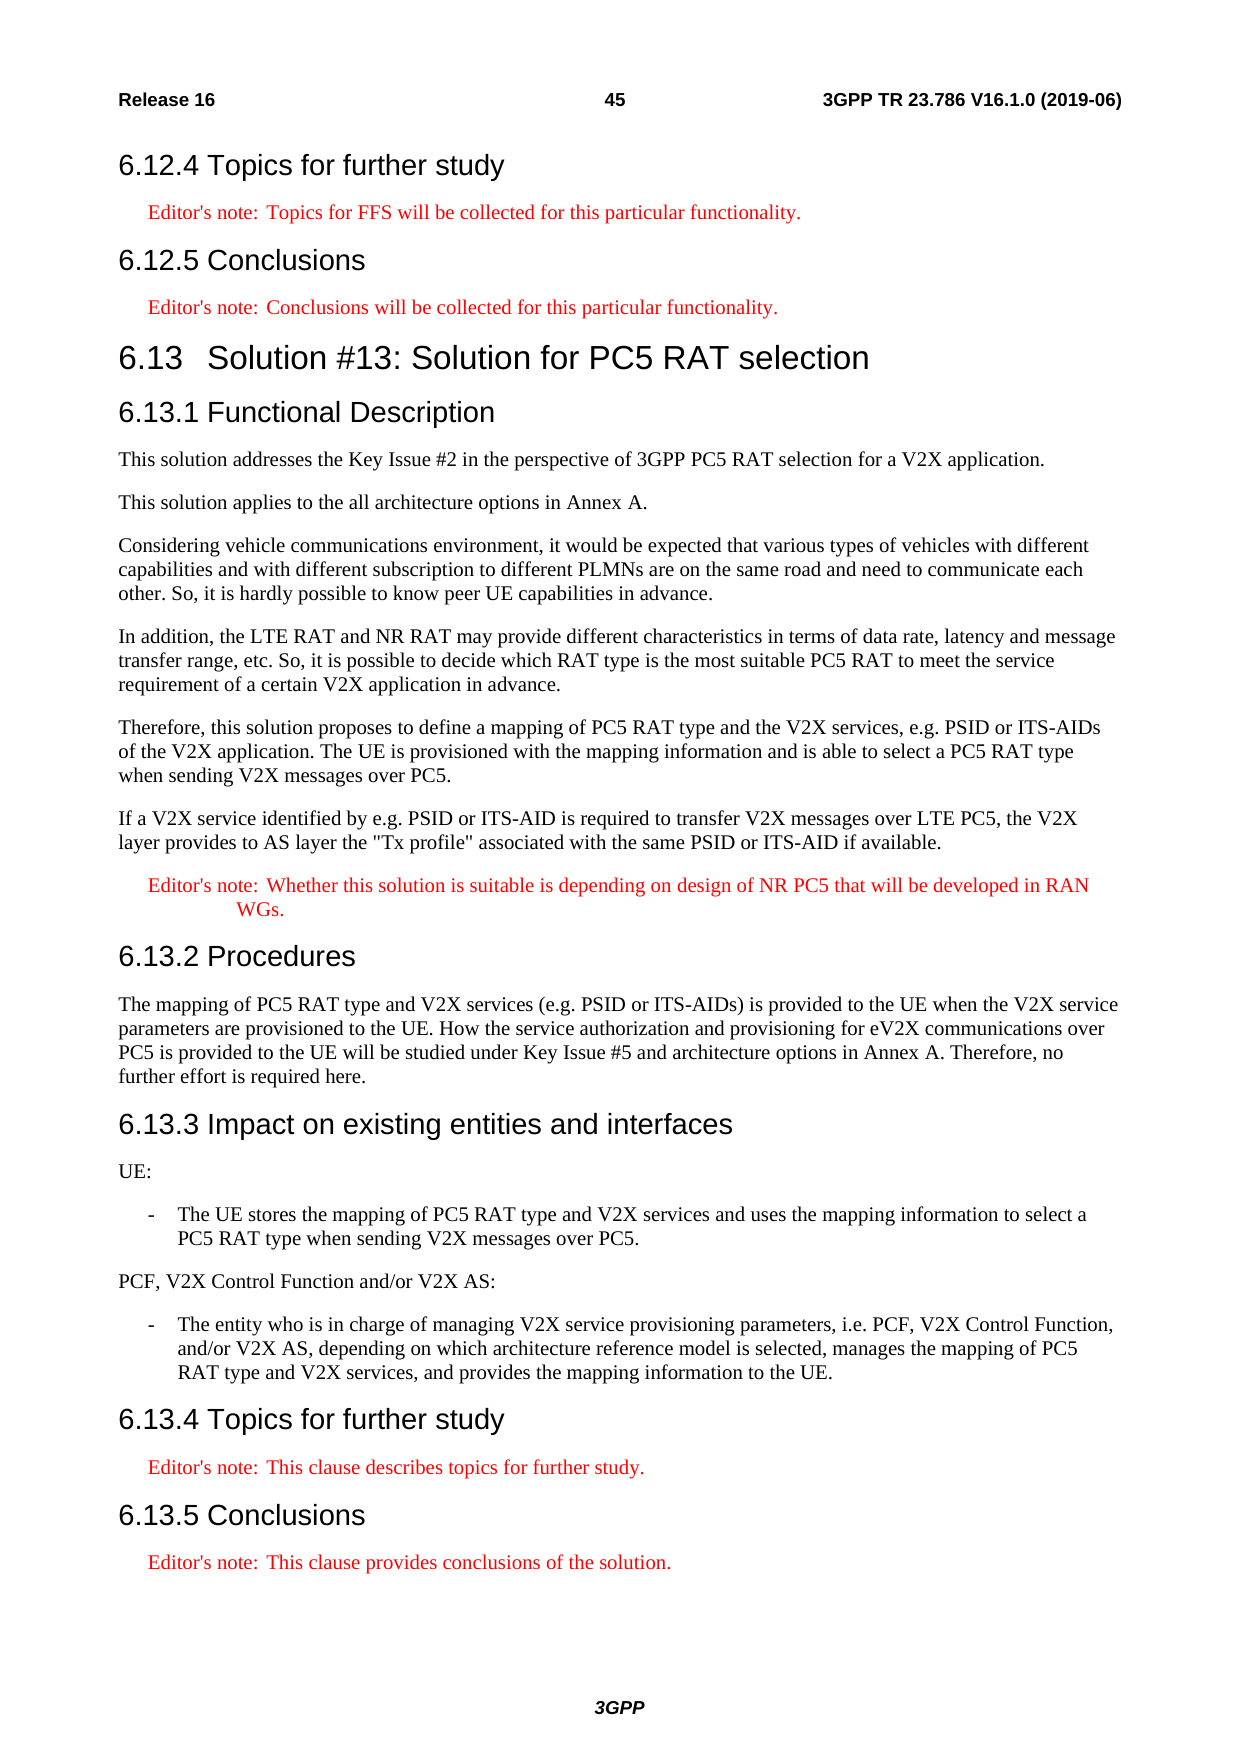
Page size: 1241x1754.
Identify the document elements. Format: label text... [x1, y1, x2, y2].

subtitle 6.13.4 Topics for further study [118, 1402, 1122, 1436]
text Editor's note: This clause provides conclusions of the solution. [148, 1550, 1122, 1574]
text This solution applies to the all architecture options in Annex A. [118, 490, 1122, 514]
text Editor's note: Conclusions will be collected for this particular functionality. [148, 295, 1122, 319]
text Considering vehicle communications environment, it would be expected that various types of vehicles with different capabilities and with different subscription to different PLMNs are on the same road and need to communicate each other. So, it is hardly possible to know peer UE capabilities in advance. [118, 533, 1122, 605]
subtitle 6.13.1 Functional Description [118, 395, 1122, 428]
text This solution addresses the Key Issue #2 in the perspective of 3GPP PC5 RAT selection for a V2X application. [118, 447, 1122, 471]
text Editor's note: This clause describes topics for further study. [148, 1455, 1122, 1479]
text PCF, V2X Control Function and/or V2X AS: [118, 1269, 1122, 1293]
subtitle 6.12.4 Topics for further study [118, 147, 1122, 181]
subtitle 6.13.5 Conclusions [118, 1497, 1122, 1531]
subtitle 6.13.3 Impact on existing entities and interfaces [118, 1107, 1122, 1140]
subtitle 6.13.2 Procedures [118, 939, 1122, 973]
text UE: [118, 1159, 1122, 1183]
text - The entity who is in charge of managing V2X service provisioning parameters, i.e. PCF, V2X Control Function, and/or V2X AS, depending on which architecture reference model is selected, manages the mapping of PC5 RAT type and V2X services, and provides the mapping information to the UE. [148, 1311, 1122, 1384]
text If a V2X service identified by e.g. PSID or ITS-AID is required to transfer V2X messages over LTE PC5, the V2X layer provides to AS layer the "Tx profile" associated with the same PSID or ITS-AID if available. [118, 806, 1122, 854]
text In addition, the LTE RAT and NR RAT may provide different characteristics in terms of data rate, latency and message transfer range, etc. So, it is possible to decide which RAT type is the most suitable PC5 RAT to meet the service requirement of a certain V2X application in advance. [118, 624, 1122, 696]
text Editor's note: Topics for FFS will be collected for this particular functionality. [148, 200, 1122, 224]
subtitle 6.12.5 Conclusions [118, 243, 1122, 276]
text - The UE stores the mapping of PC5 RAT type and V2X services and uses the mapping information to select a PC5 RAT type when sending V2X messages over PC5. [148, 1202, 1122, 1250]
subtitle 6.13 Solution #13: Solution for PC5 RAT selection [118, 338, 1122, 376]
text The mapping of PC5 RAT type and V2X services (e.g. PSID or ITS-AIDs) is provided to the UE when the V2X service parameters are provisioned to the UE. How the service authorization and provisioning for eV2X communications over PC5 is provided to the UE will be studied under Key Issue #5 and architecture options in Annex A. Therefore, no further effort is required here. [118, 992, 1122, 1088]
text Therefore, this solution proposes to define a mapping of PC5 RAT type and the V2X services, e.g. PSID or ITS-AIDs of the V2X application. The UE is provisioned with the mapping information and is able to select a PC5 RAT type when sending V2X messages over PC5. [118, 715, 1122, 787]
text Editor's note: Whether this solution is suitable is depending on design of NR PC5 that will be developed in RAN WGs. [148, 872, 1122, 921]
